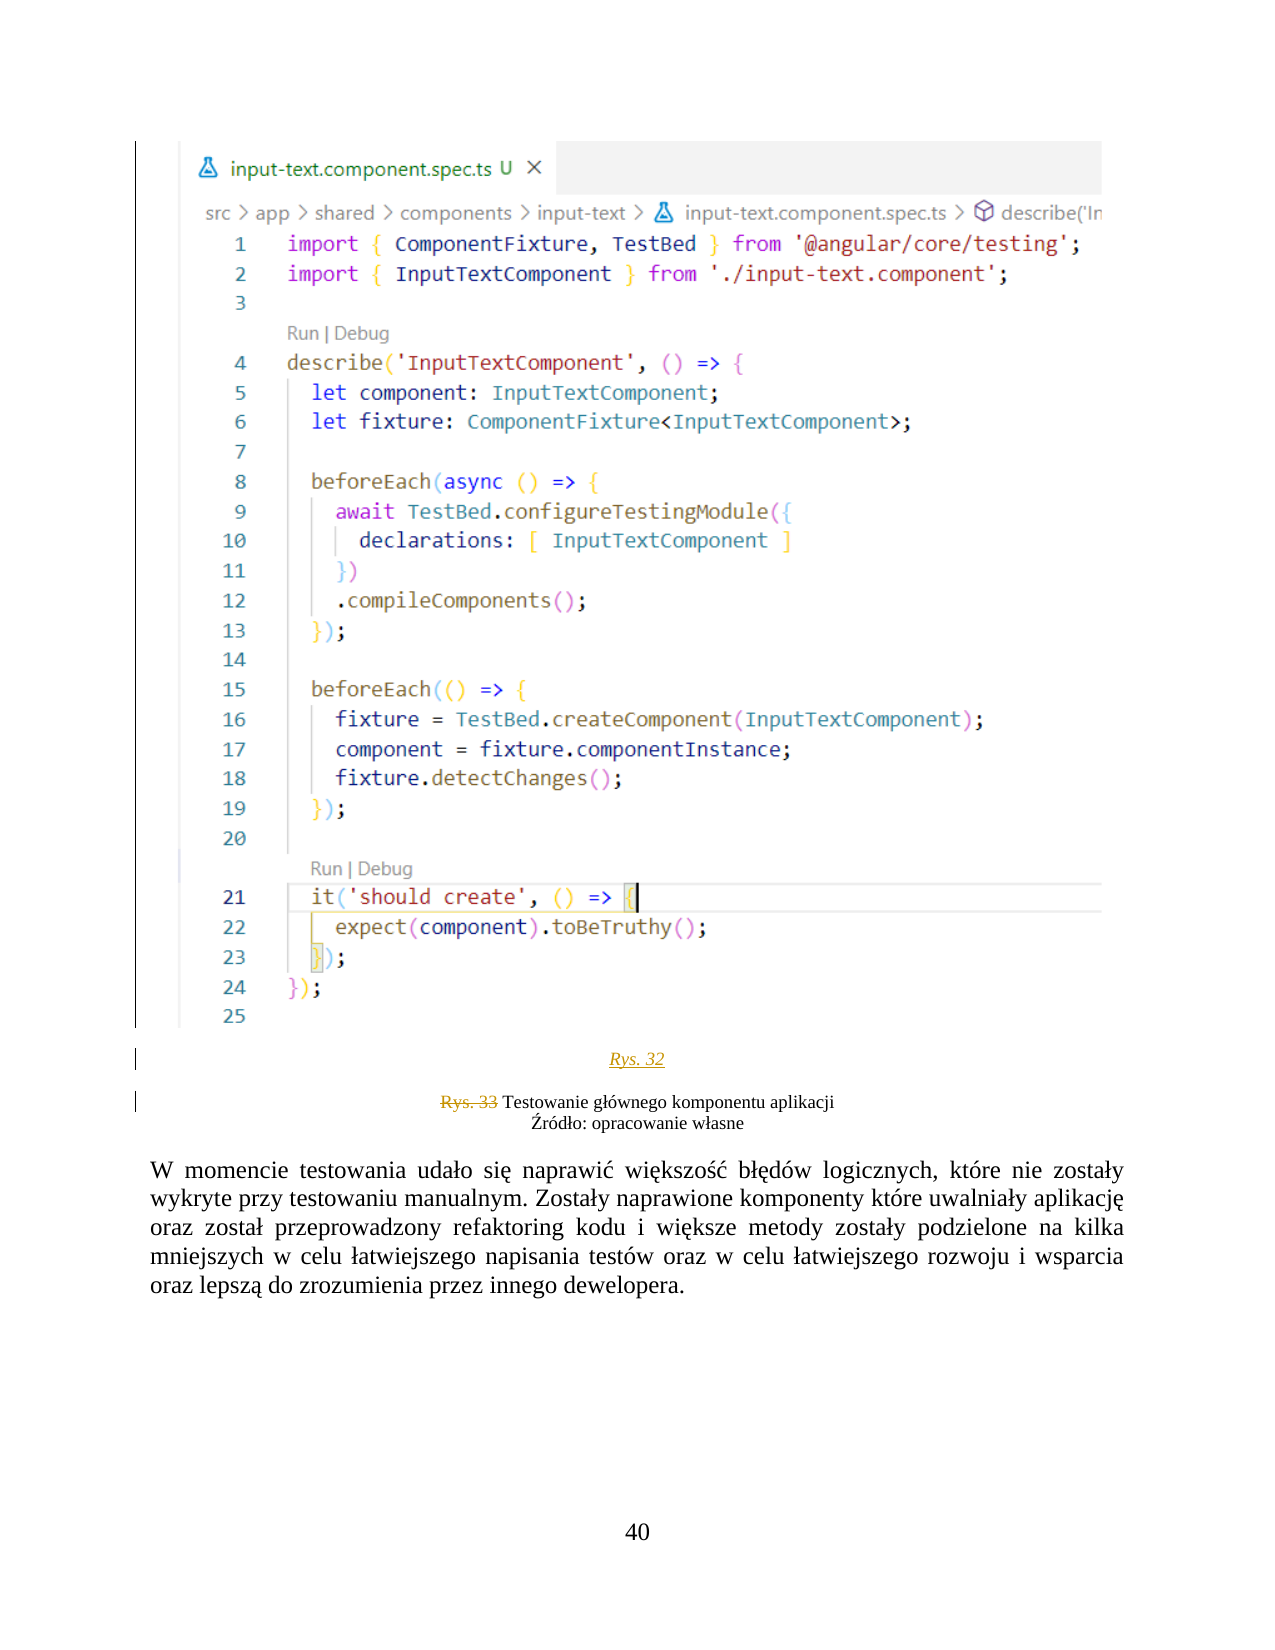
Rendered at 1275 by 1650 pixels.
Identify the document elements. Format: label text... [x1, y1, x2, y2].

picture [177, 141, 1102, 1028]
text W momencie testowania udało się naprawić większość błędów logicznych, które nie zostały wykryte przy testowaniu manualnym. Zostały naprawione komponenty które uwalniały aplikację oraz został przeprowadzony refaktoring kodu i większe metody zostały podzielone na kilka mniejszych w celu łatwiejszego napisania testów oraz w celu łatwiejszego rozwoju i wsparcia oraz lepszą do zrozumienia przez innego dewelopera. [150, 1155, 1125, 1298]
text Testowanie głównego komponentu aplikacji Źródło: opracowanie własne [150, 1091, 1125, 1134]
